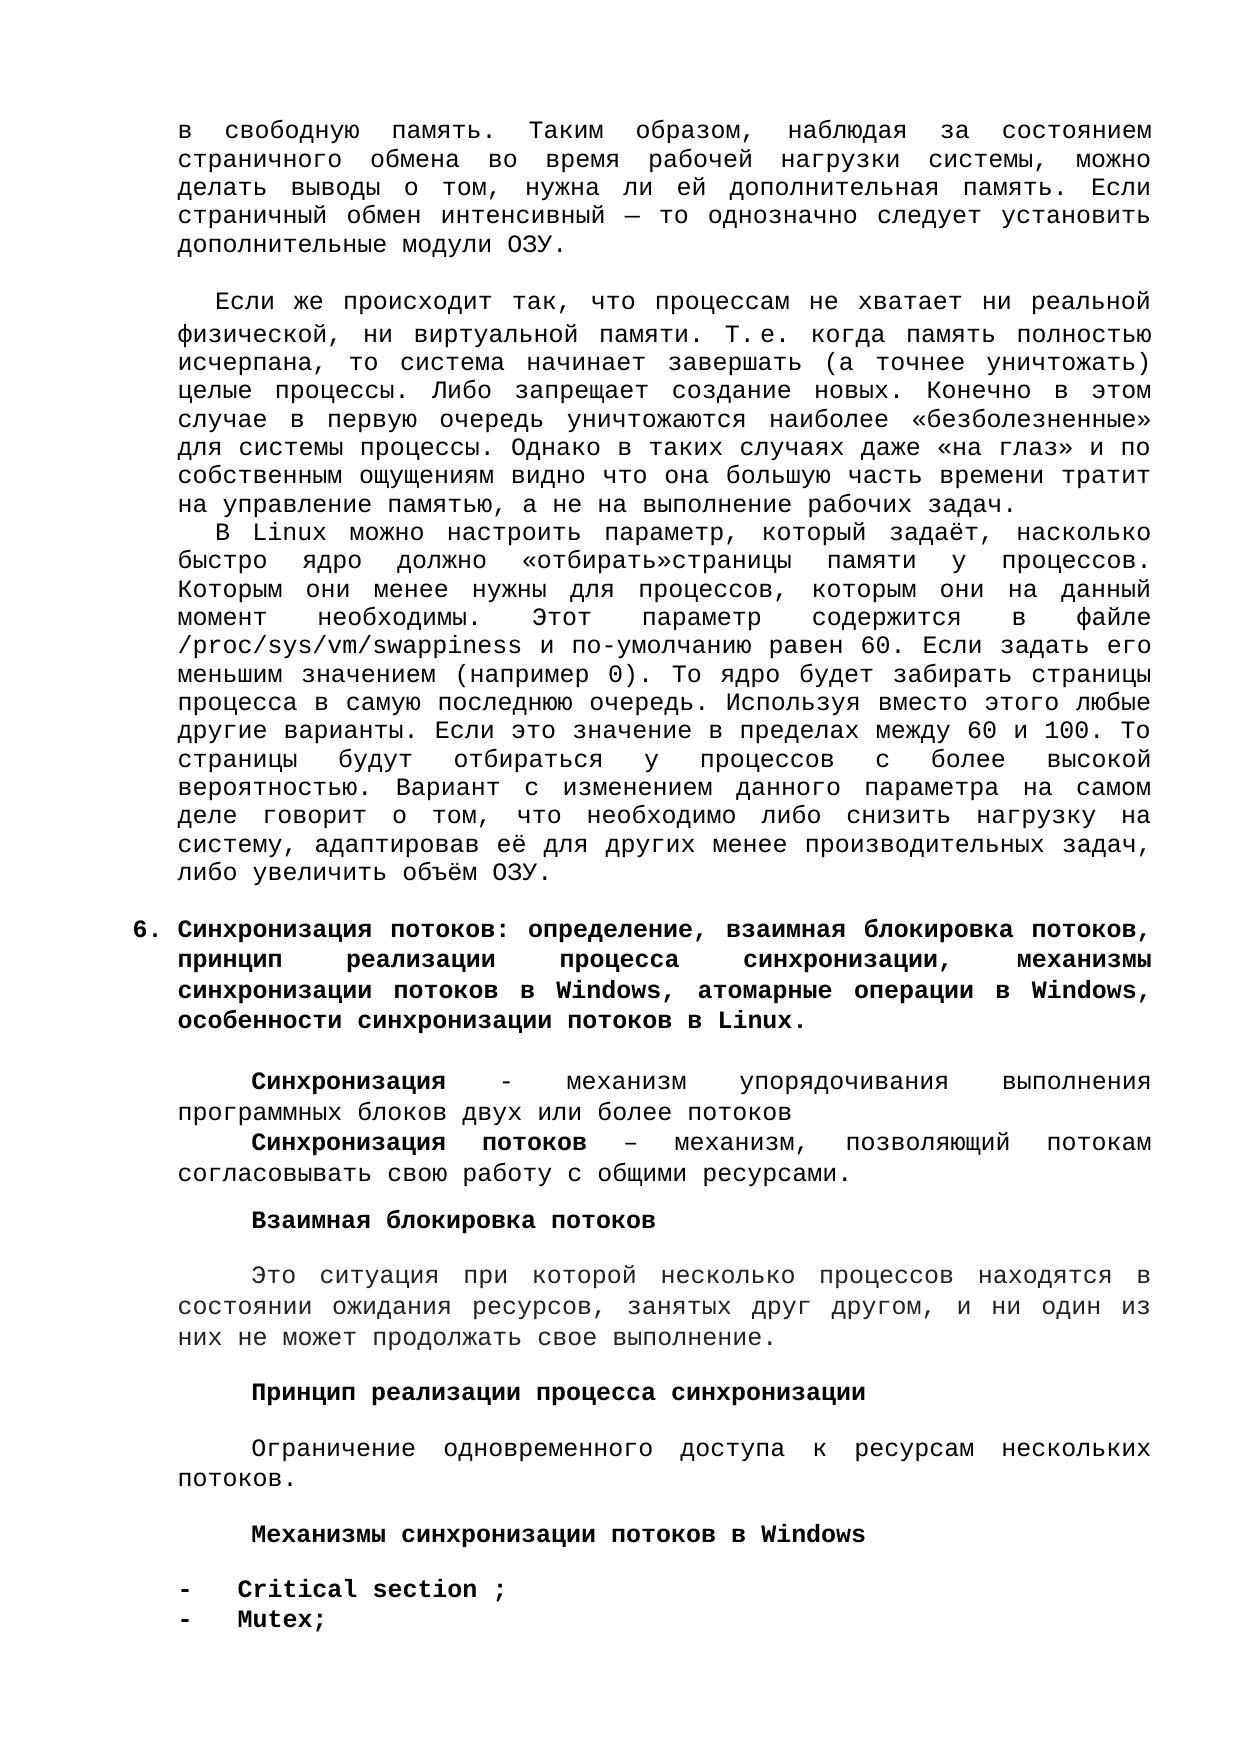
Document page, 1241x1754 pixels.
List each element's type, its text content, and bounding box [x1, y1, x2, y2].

text Механизмы синхронизации потоков в Windows [177, 1582, 1152, 1610]
text Взаимная блокировка потоков [177, 1268, 1152, 1297]
list Синхронизация потоков – механизм, позволяющий потокам согласовывать свою работу с общими ресурсами. [177, 1191, 1152, 1249]
text Ограничение одновременного доступа к ресурсам нескольких потоков. [177, 1496, 1152, 1555]
text Это ситуация при которой несколько процессов находятся в состоянии ожидания ресурсов, занятых друг другом, и ни один из них не может продолжать свое выполнение. [177, 1324, 1152, 1354]
list Синхронизация потоков: определение, взаимная блокировка потоков, принцип реализации процесса синхронизации, механизмы синхронизации потоков в Windows, атомарные операции в Windows, особенности синхронизации потоков в Linux. [177, 977, 1152, 1097]
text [177, 118, 1152, 320]
text В Linux можно настроить параметр, который задаёт, насколько быстро ядро должно «отбирать»страницы памяти у процессов. Которым они менее нужны для процессов, которым они на данный момент необходимы. Этот параметр содержится в файле /proc/sys/vm/swappiness и по-умолчанию равен 60. Если задать его меньшим значением (например 0). То ядро будет забирать страницы процесса в самую последнюю очередь. Используя вместо этого любые другие варианты. Если это значение в пределах между 60 и 100. То страницы будут отбираться у процессов с более высокой вероятностью. Вариант с изменением данного параметра на самом деле говорит о том, что необходимо либо снизить нагрузку на систему, адаптировав её для других менее производительных задач, либо увеличить объём ОЗУ. [177, 580, 1152, 948]
list Синхронизация - механизм упорядочивания выполнения программных блоков двух или более потоков [177, 1129, 1152, 1188]
text Это ситуация при которой несколько процессов находятся в состоянии ожидания ресурсов, занятых друг другом, и ни один из них не может продолжать свое выполнение. [177, 1383, 1152, 1413]
text Принцип реализации процесса синхронизации [177, 1440, 1152, 1469]
text Если же происходит так, что процессам не хватает ни реальной физической, ни виртуальной памяти. Т. е. когда память полностью исчерпана, то система начинает завершать (а точнее уничтожать) целые процессы. Либо запрещает создание новых. Конечно в этом случае в первую очередь уничтожаются наиболее «безболезненные» для системы процессы. Однако в таких случаях даже «на глаз» и по собственным ощущениям видно что она большую часть времени тратит на управление памятью, а не на выполнение рабочих задач. [177, 349, 1152, 580]
